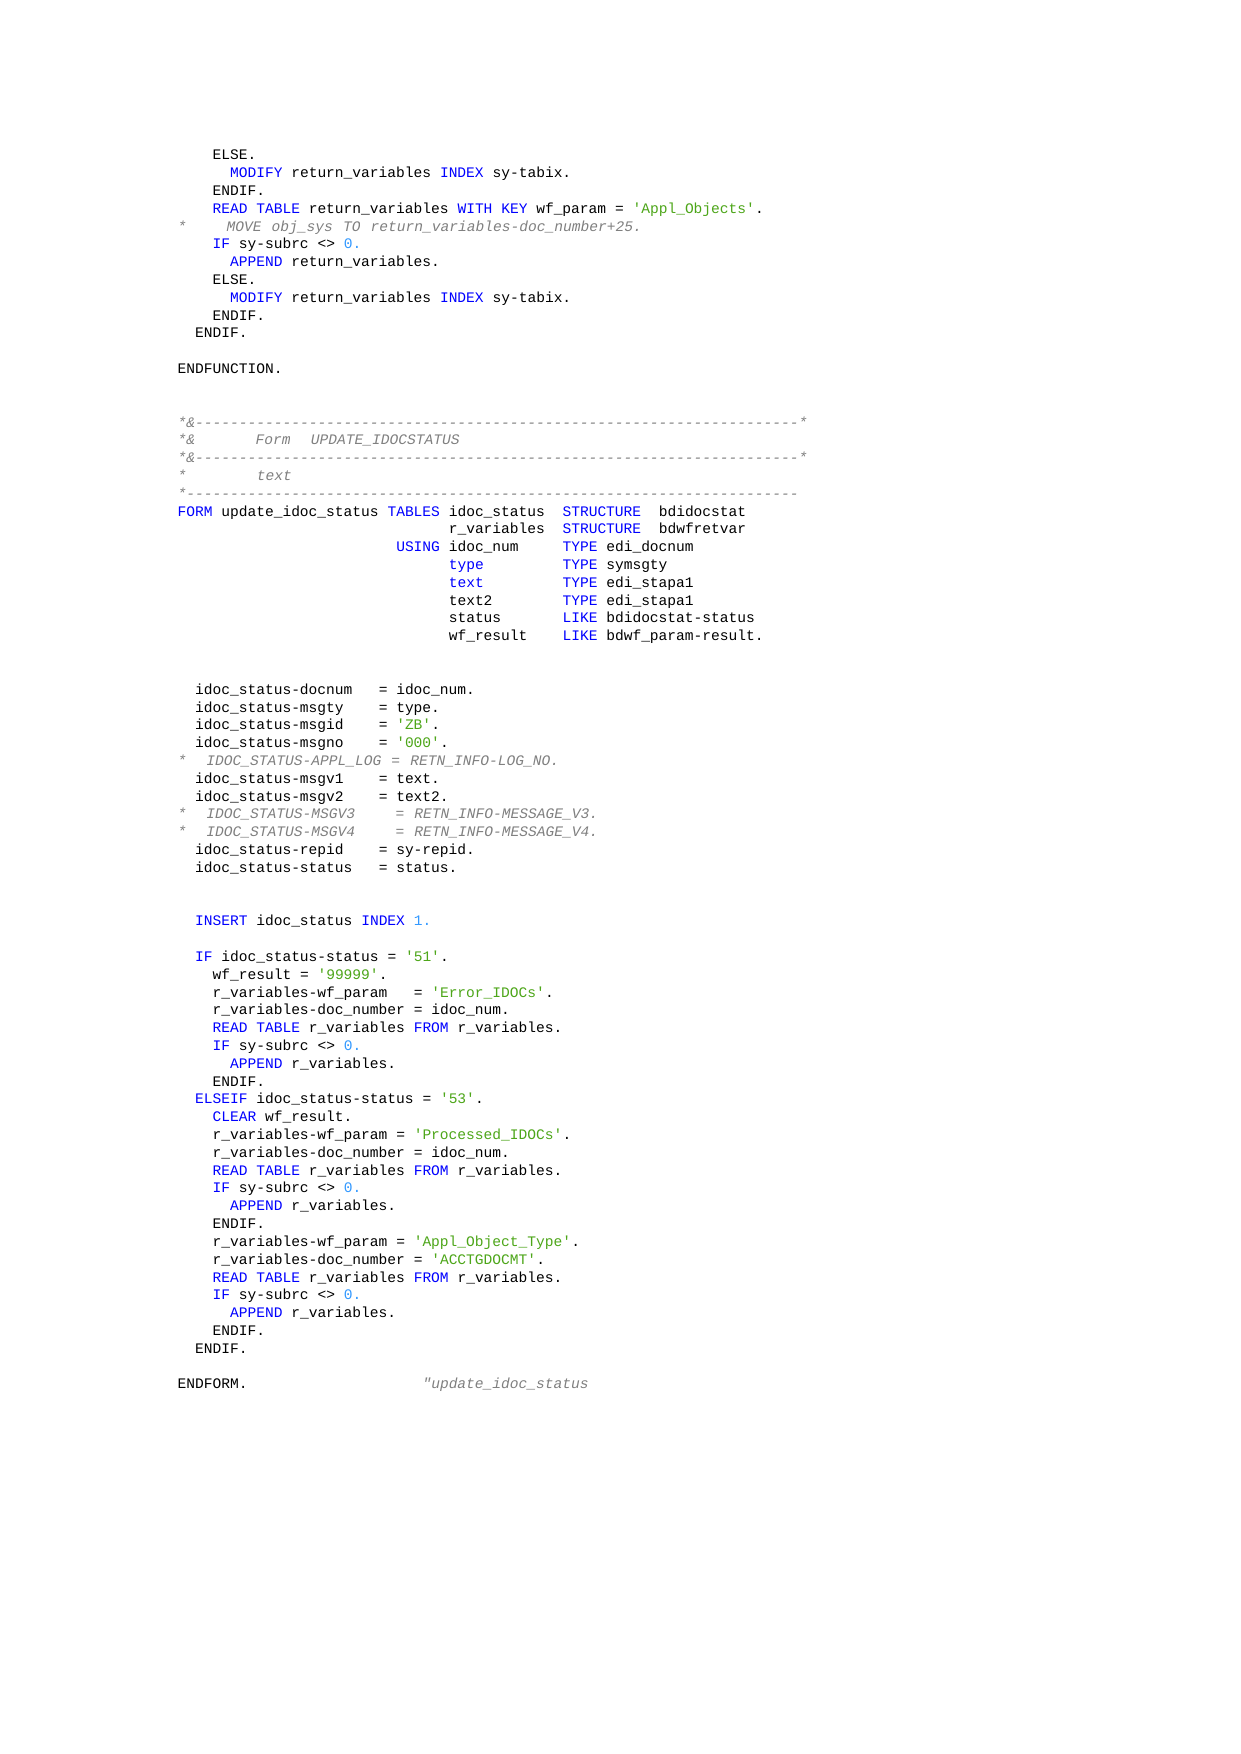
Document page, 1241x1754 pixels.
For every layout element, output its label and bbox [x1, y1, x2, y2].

text [177, 148, 1063, 1393]
